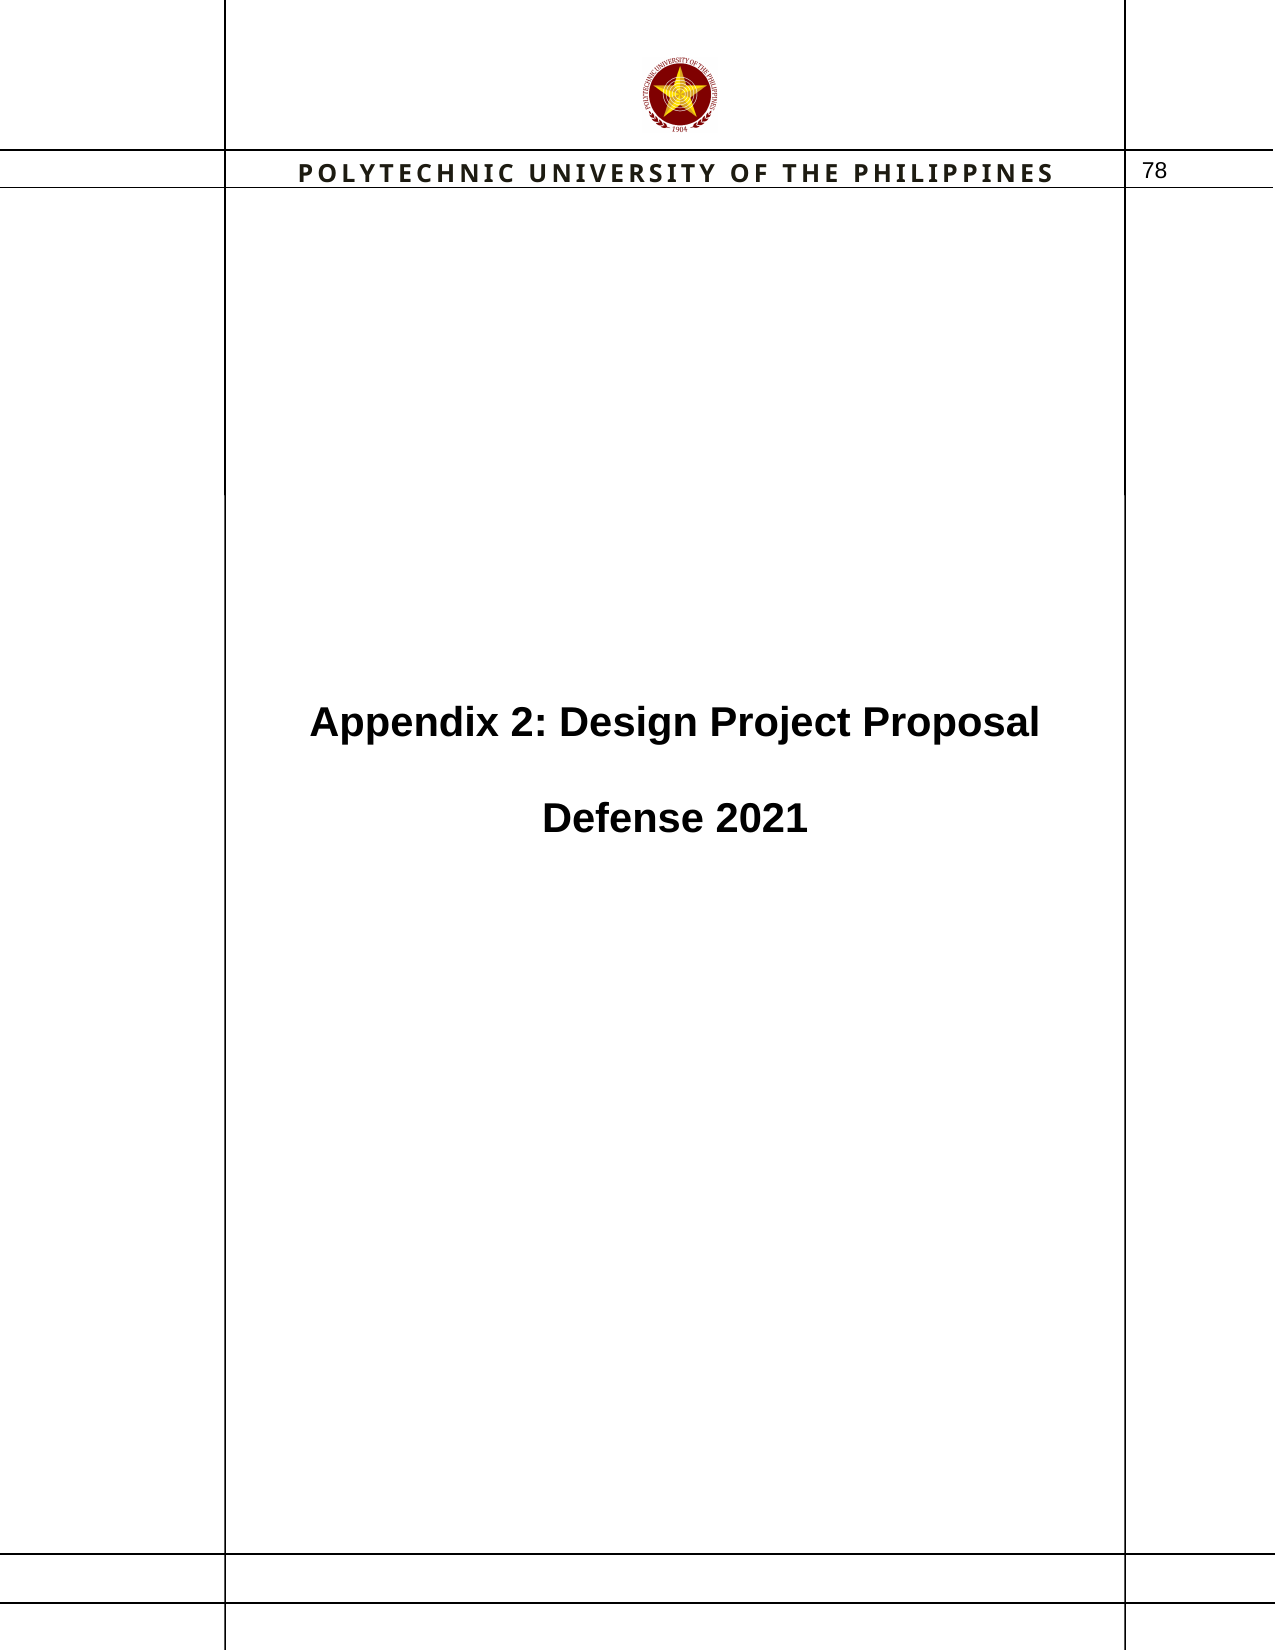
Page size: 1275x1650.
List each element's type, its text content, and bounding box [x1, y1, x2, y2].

picture [642, 57, 718, 133]
text Appendix 2: Design Project Proposal Defense 2021 [225, 698, 1125, 842]
